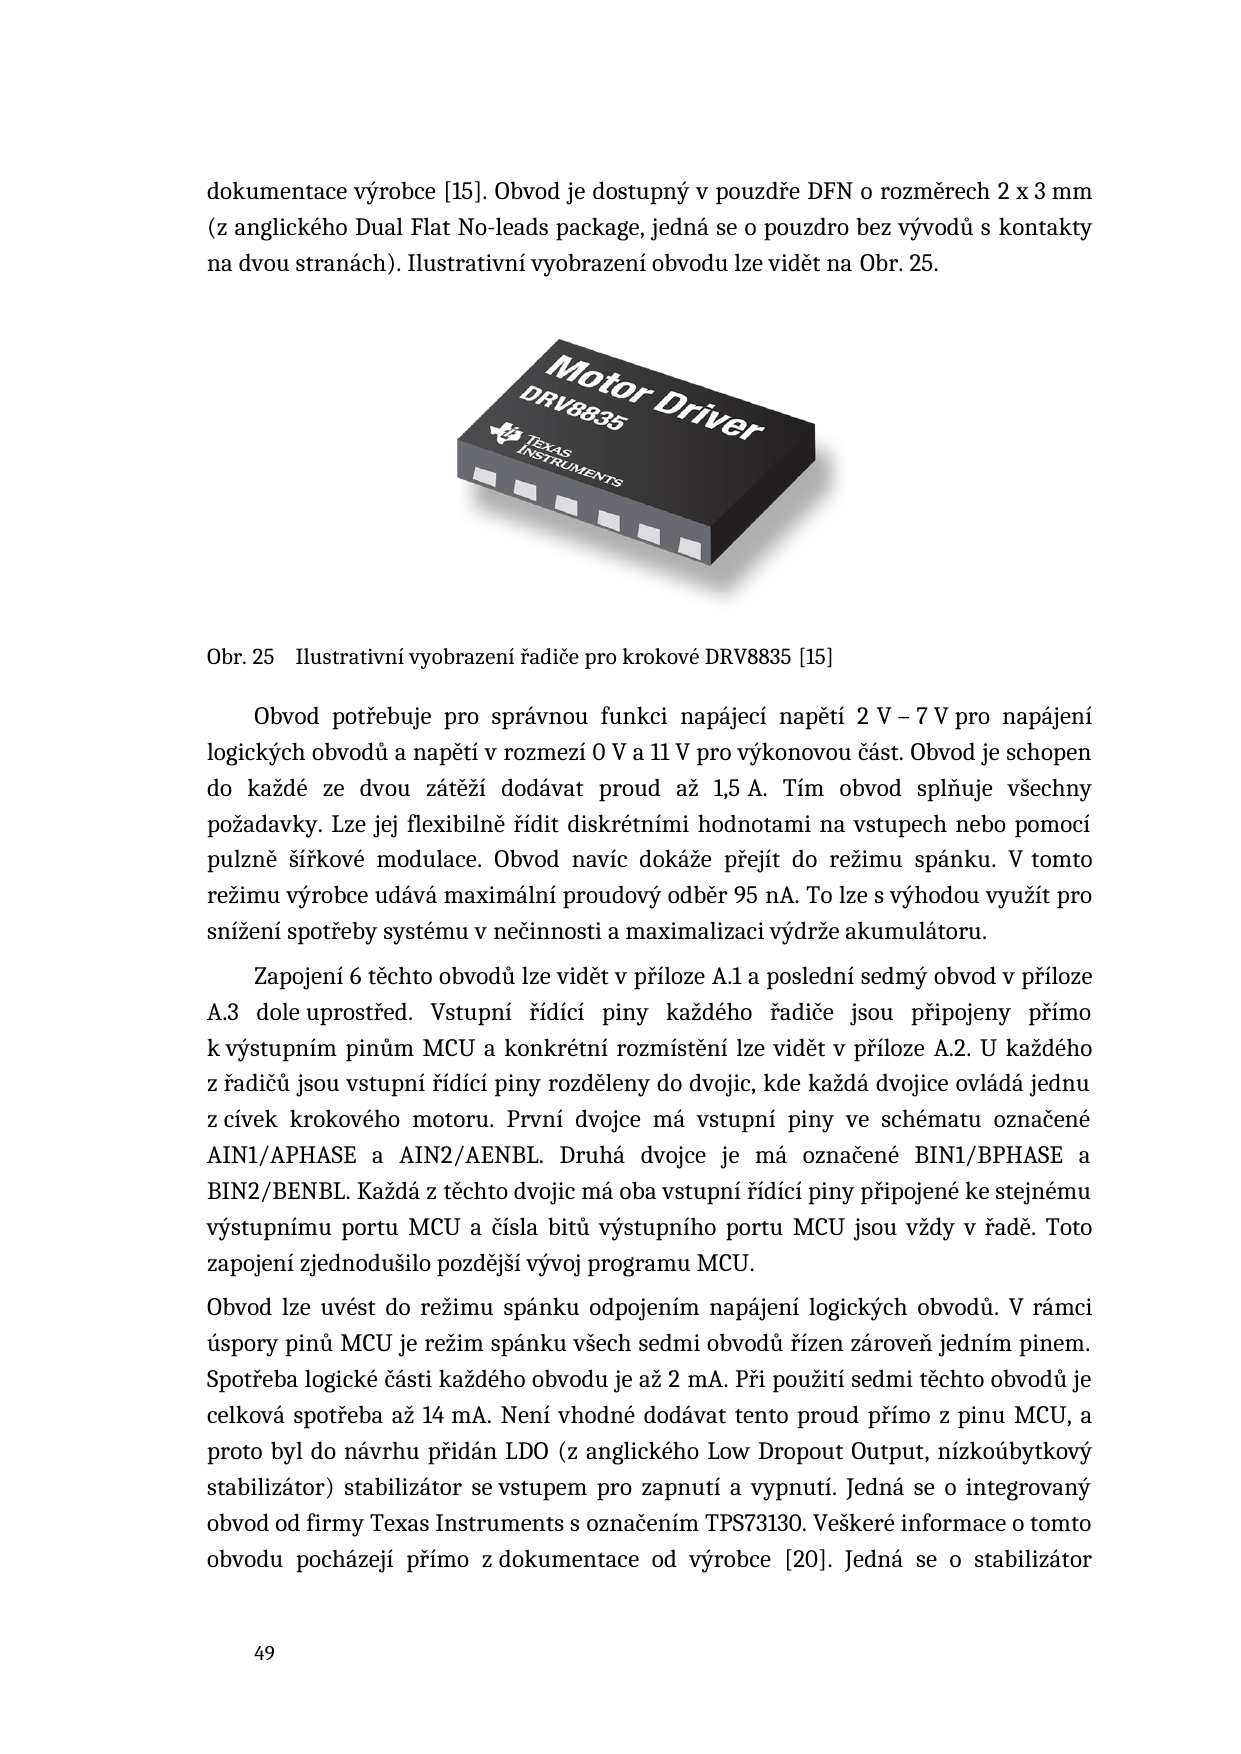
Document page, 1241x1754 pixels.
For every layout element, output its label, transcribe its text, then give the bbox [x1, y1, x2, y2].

text Obvod potřebuje pro správnou funkci napájecí napětí 2 V – 7 V pro napájení logických obvodů a napětí v rozmezí 0 V a 11 V pro výkonovou část. Obvod je schopen do každé ze dvou zátěží dodávat proud až 1,5 A. Tím obvod splňuje všechny požadavky. Lze jej flexibilně řídit diskrétními hodnotami na vstupech nebo pomocí pulzně šířkové modulace. Obvod navíc dokáže přejít do režimu spánku. V tomto režimu výrobce udává maximální proudový odběr 95 nA. To lze s výhodou využít pro snížení spotřeby systému v nečinnosti a maximalizaci výdrže akumulátoru. [207, 702, 1092, 946]
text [207, 1293, 1092, 1574]
picture [450, 335, 849, 612]
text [207, 177, 1092, 278]
